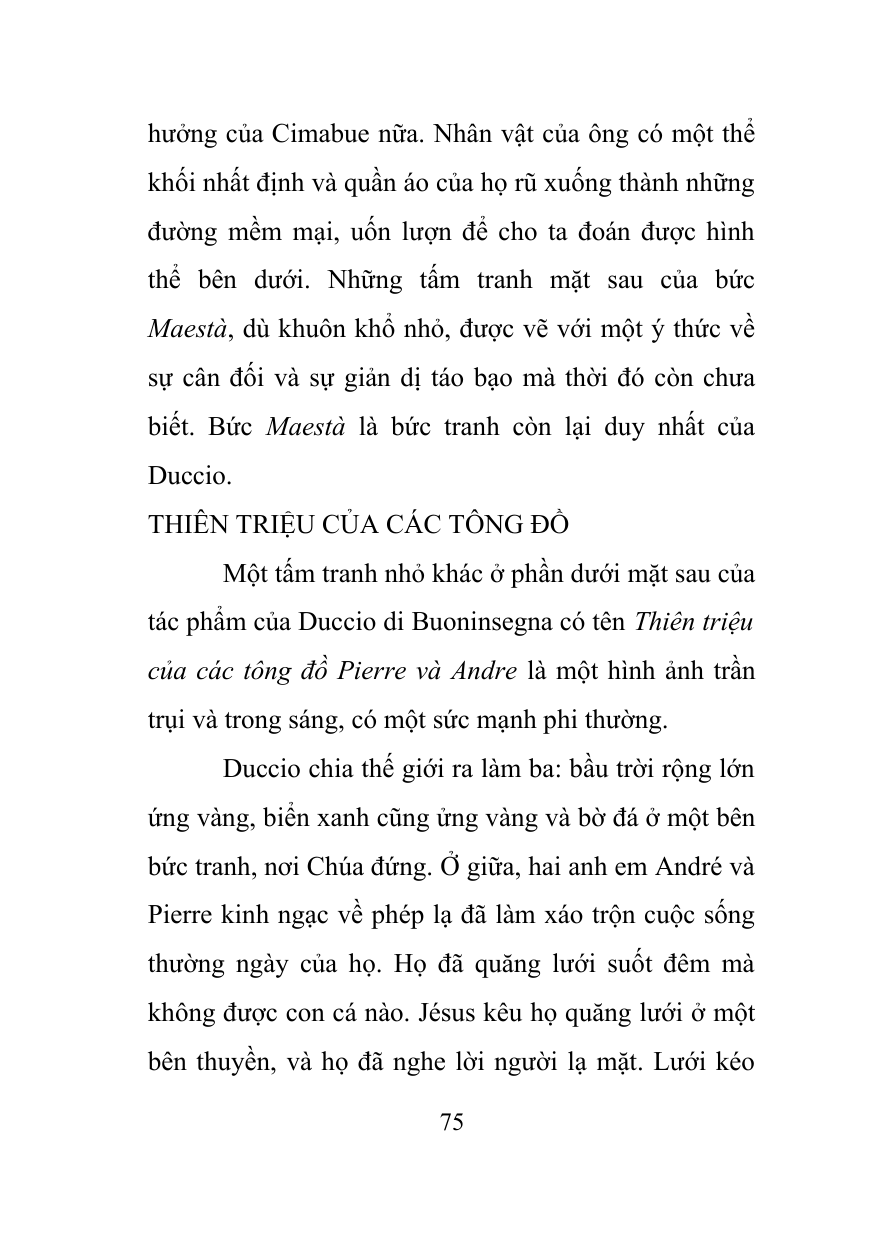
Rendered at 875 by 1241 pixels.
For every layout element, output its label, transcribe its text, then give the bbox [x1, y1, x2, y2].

text THIÊN TRIỆU CỦA CÁC TÔNG ĐỒ [148, 509, 756, 539]
text Một tấm tranh nhỏ khác ở phần dưới mặt sau của tác phẩm của Duccio di Buoninsegna có tên Thiên triệu của các tông đồ Pierre và Andre là một hình ảnh trần trụi và trong sáng, có một sức mạnh phi thường. [148, 558, 756, 734]
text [148, 118, 756, 490]
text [148, 753, 756, 1076]
